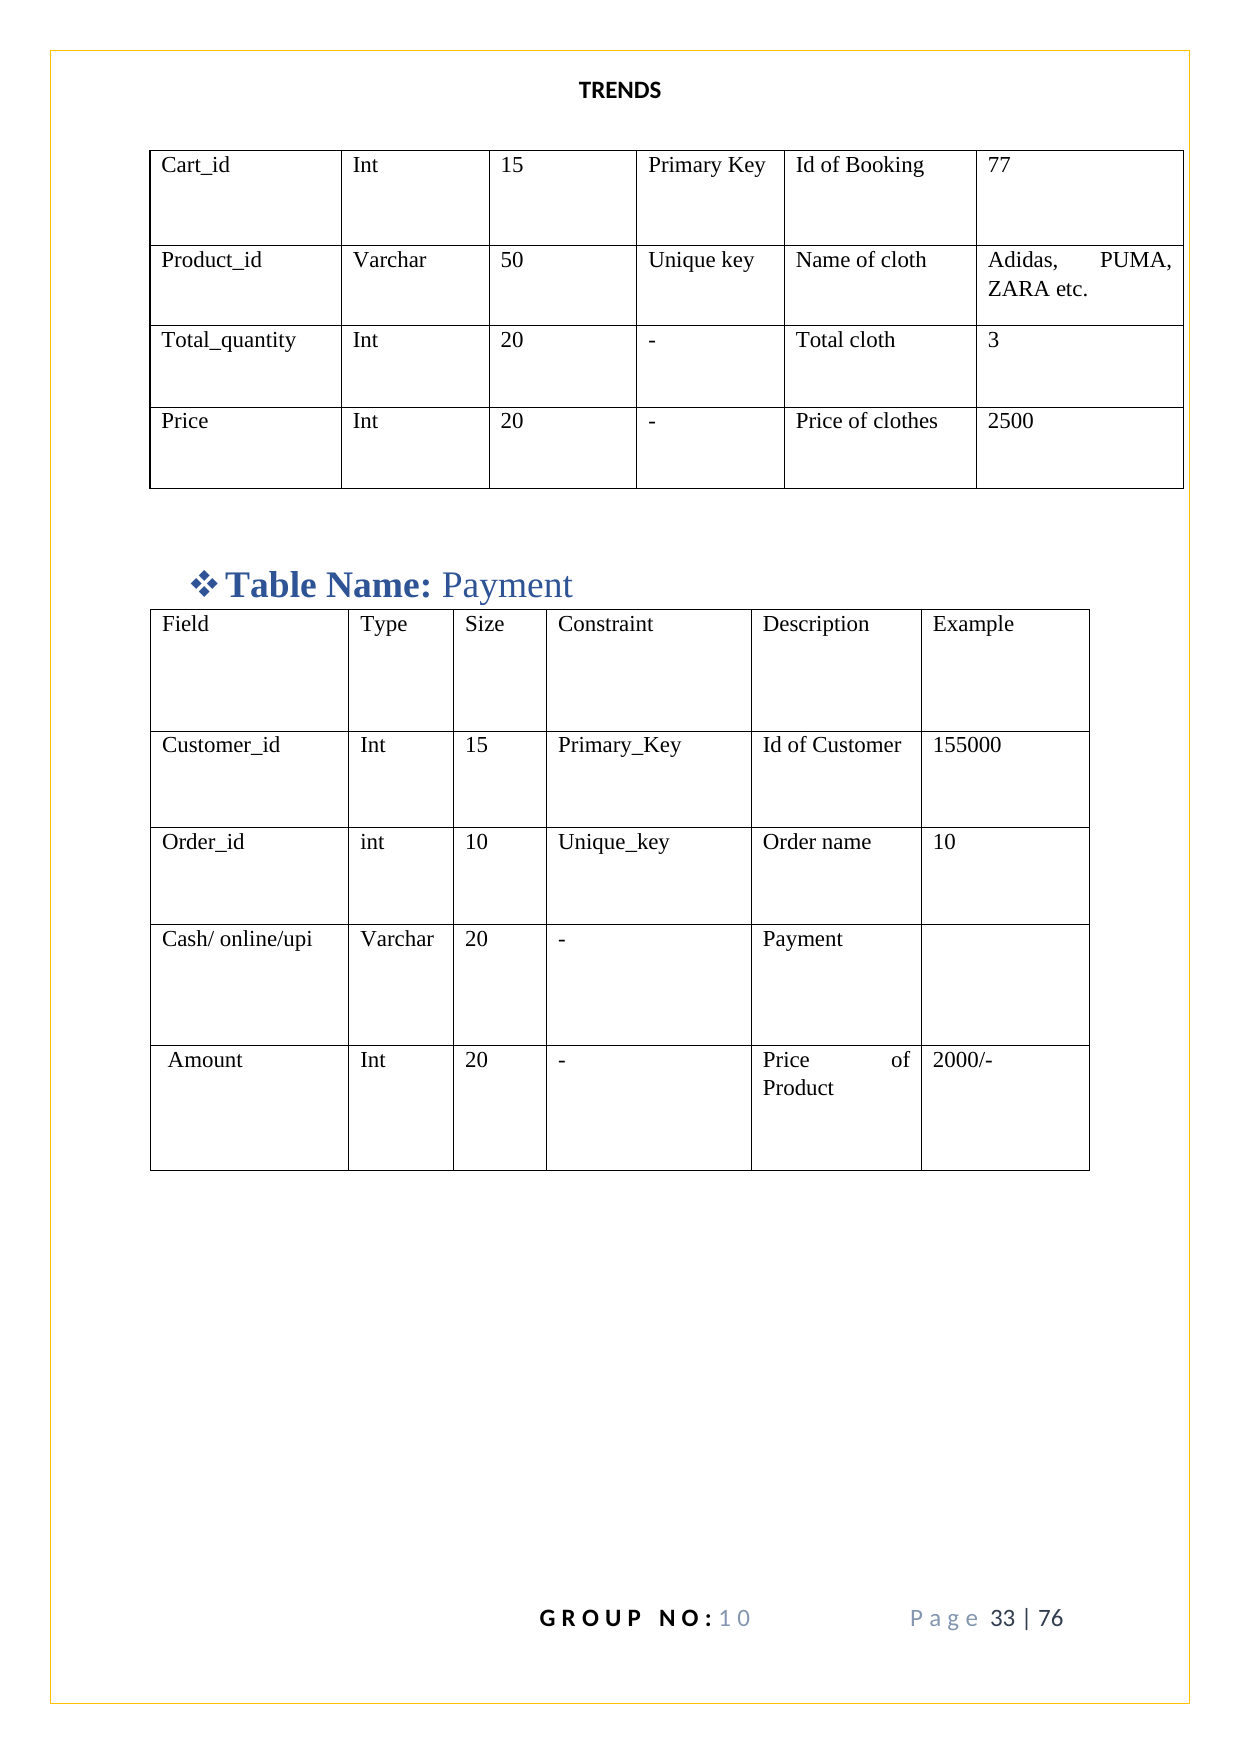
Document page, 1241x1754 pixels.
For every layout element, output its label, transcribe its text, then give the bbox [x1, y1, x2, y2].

table_header Field [151, 610, 348, 731]
table_cell Varchar [342, 246, 489, 325]
table_cell 77 [977, 151, 1183, 245]
table_cell 20 [454, 925, 546, 1045]
table_header Size [454, 610, 546, 731]
table_cell Price of clothes [785, 408, 976, 488]
table_cell - [547, 1046, 751, 1169]
table_cell Int [342, 326, 489, 407]
table_cell 20 [490, 326, 636, 407]
table_cell 2500 [977, 408, 1183, 488]
table_cell Amount [151, 1046, 348, 1169]
table_cell Id of Customer [752, 732, 921, 827]
table_cell - [637, 326, 784, 407]
table_cell Name of cloth [785, 246, 976, 325]
table_cell 15 [490, 151, 636, 245]
table_cell Unique_key [547, 828, 751, 924]
table_header Description [752, 610, 921, 731]
table_cell Cash/ online/upi [151, 925, 348, 1045]
table_header Type [349, 610, 453, 731]
table_cell Price of Product [752, 1046, 921, 1169]
table_cell Adidas, PUMA, ZARA etc. [977, 246, 1183, 325]
table_cell 2000/- [922, 1046, 1089, 1169]
table_cell Price [151, 408, 341, 488]
table_cell - [637, 408, 784, 488]
table_cell Payment [752, 925, 921, 1045]
table_cell 15 [454, 732, 546, 827]
table_cell Varchar [349, 925, 453, 1045]
table_cell Id of Booking [785, 151, 976, 245]
table_cell Total_quantity [151, 326, 341, 407]
table_cell Total cloth [785, 326, 976, 407]
table_cell Cart_id [151, 151, 341, 245]
table_header Constraint [547, 610, 751, 731]
table_cell Int [349, 1046, 453, 1169]
table_cell Unique key [637, 246, 784, 325]
table_cell Primary_Key [547, 732, 751, 827]
table_header Example [922, 610, 1089, 731]
table_cell 10 [454, 828, 546, 924]
table_cell 50 [490, 246, 636, 325]
table_cell Customer_id [151, 732, 348, 827]
table_cell Order name [752, 828, 921, 924]
subtitle Table Name: Payment [187, 563, 1090, 606]
table_cell 3 [977, 326, 1183, 407]
table_cell Int [349, 732, 453, 827]
table_cell Primary Key [637, 151, 784, 245]
table_cell int [349, 828, 453, 924]
table_cell [922, 925, 1089, 1045]
table_cell Int [342, 408, 489, 488]
table_cell 10 [922, 828, 1089, 924]
table_cell 155000 [922, 732, 1089, 827]
table_cell Order_id [151, 828, 348, 924]
table_cell 20 [454, 1046, 546, 1169]
table_cell - [547, 925, 751, 1045]
table_cell Int [342, 151, 489, 245]
table_cell 20 [490, 408, 636, 488]
table_cell Product_id [151, 246, 341, 325]
